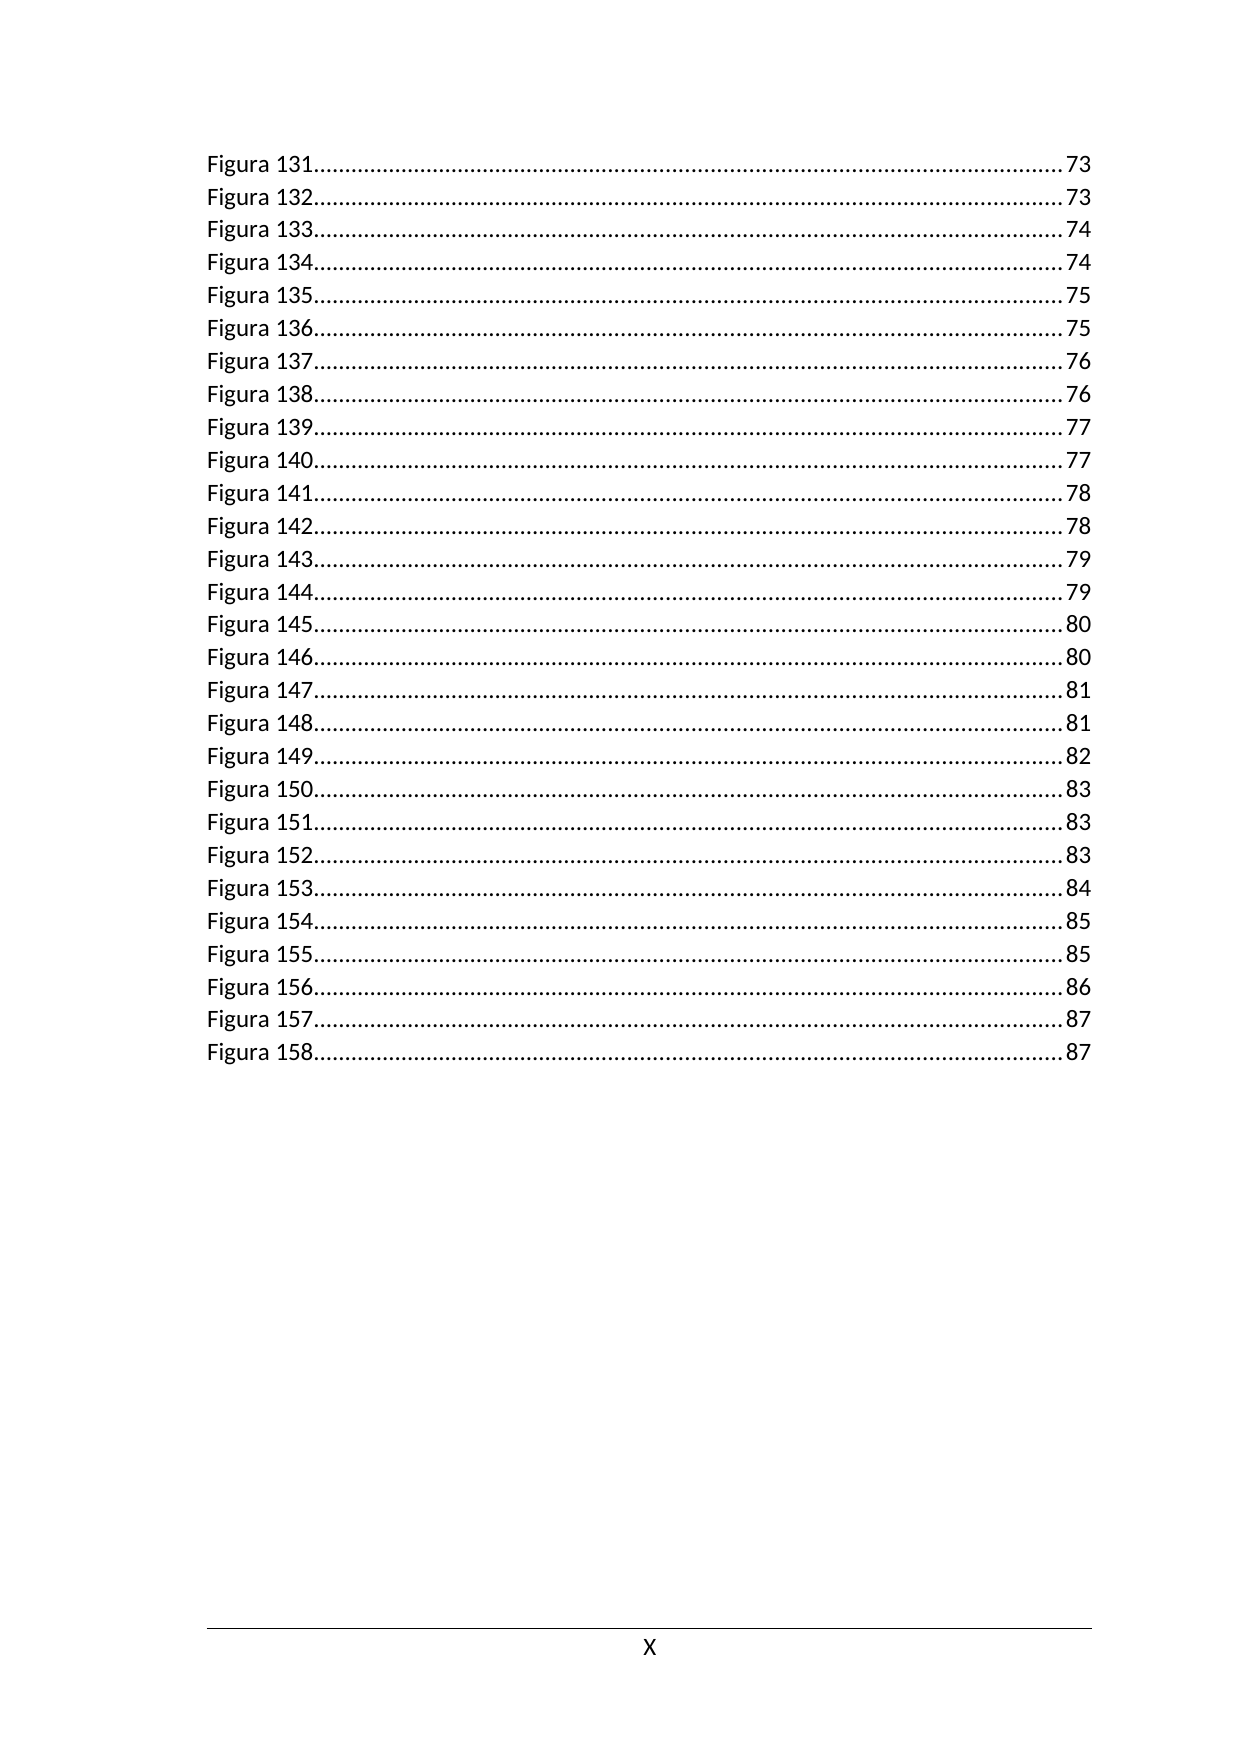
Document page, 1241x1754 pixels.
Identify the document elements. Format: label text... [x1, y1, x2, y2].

text Figura 141 78 [207, 477, 1092, 507]
text Figura 137 76 [207, 345, 1092, 376]
text Figura 157 87 [207, 1003, 1092, 1034]
text Figura 155 85 [207, 938, 1092, 968]
text Figura 139 77 [207, 411, 1092, 442]
text Figura 131 73 [207, 148, 1092, 178]
text Figura 134 74 [207, 246, 1092, 277]
text Figura 142 78 [207, 510, 1092, 540]
text Figura 153 84 [207, 872, 1092, 902]
text Figura 149 82 [207, 740, 1092, 771]
text Figura 145 80 [207, 608, 1092, 639]
text Figura 143 79 [207, 543, 1092, 573]
text Figura 135 75 [207, 279, 1092, 310]
text Figura 136 75 [207, 312, 1092, 343]
text Figura 150 83 [207, 773, 1092, 804]
text Figura 140 77 [207, 444, 1092, 474]
text Figura 144 79 [207, 576, 1092, 606]
text Figura 138 76 [207, 378, 1092, 409]
text Figura 133 74 [207, 213, 1092, 244]
text Figura 152 83 [207, 839, 1092, 869]
text Figura 154 85 [207, 905, 1092, 935]
text Figura 156 86 [207, 971, 1092, 1001]
text Figura 147 81 [207, 674, 1092, 705]
text Figura 132 73 [207, 181, 1092, 211]
text Figura 158 87 [207, 1036, 1092, 1067]
text Figura 151 83 [207, 806, 1092, 837]
text Figura 148 81 [207, 707, 1092, 738]
text Figura 146 80 [207, 641, 1092, 672]
